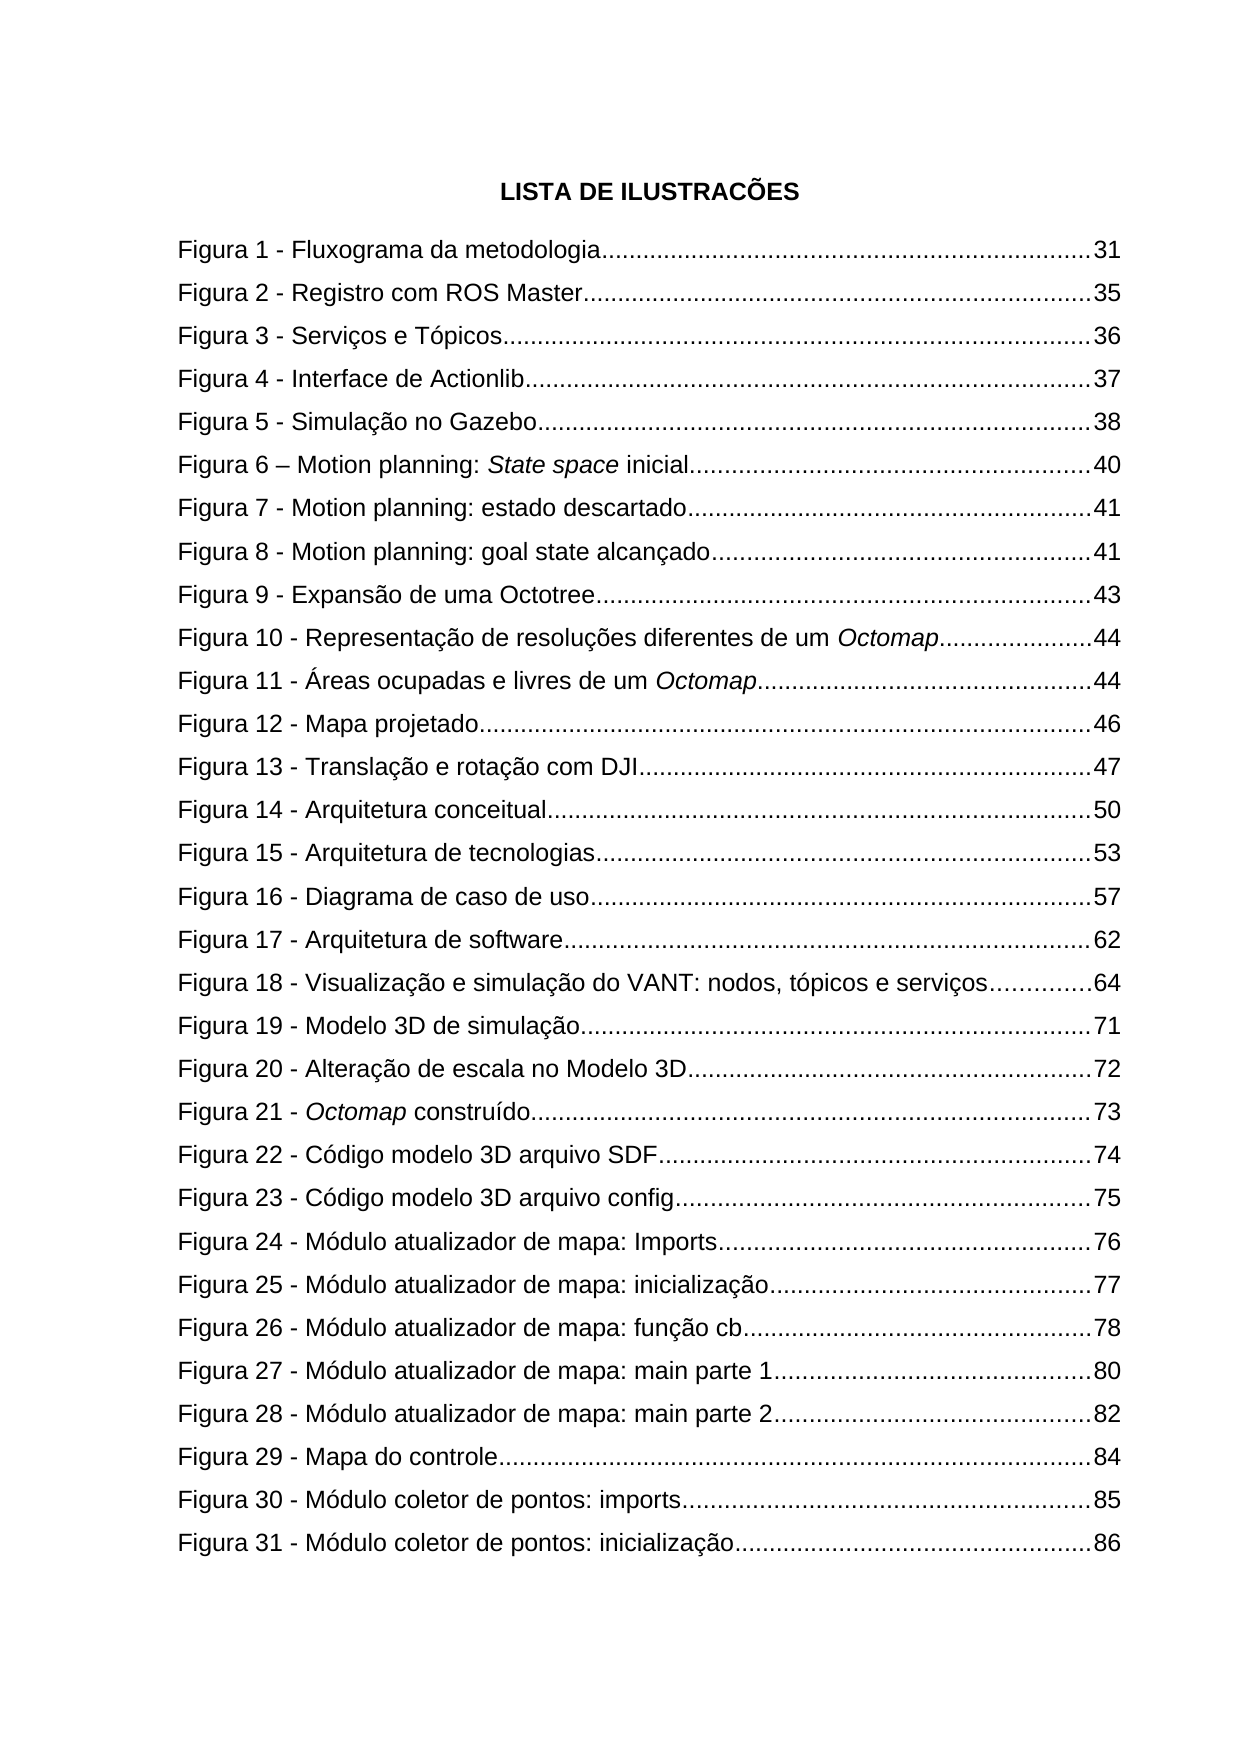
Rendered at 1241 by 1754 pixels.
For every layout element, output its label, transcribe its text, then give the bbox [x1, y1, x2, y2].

text Figura 4 - Interface de Actionlib 37 [177, 364, 1122, 393]
text Figura 26 - Módulo atualizador de mapa: função cb 78 [177, 1313, 1122, 1342]
text Figura 23 - Código modelo 3D arquivo config 75 [177, 1183, 1122, 1212]
text Figura 25 - Módulo atualizador de mapa: inicialização 77 [177, 1270, 1122, 1298]
text Figura 27 - Módulo atualizador de mapa: main parte 1 80 [177, 1356, 1122, 1385]
text Figura 7 - Motion planning: estado descartado 41 [177, 493, 1122, 522]
text Figura 17 - Arquitetura de software 62 [177, 925, 1122, 953]
text Figura 8 - Motion planning: goal state alcançado 41 [177, 537, 1122, 565]
text Figura 19 - Modelo 3D de simulação 71 [177, 1011, 1122, 1040]
text Figura 5 - Simulação no Gazebo 38 [177, 407, 1122, 436]
text Figura 12 - Mapa projetado 46 [177, 709, 1122, 738]
text Figura 13 - Translação e rotação com DJI 47 [177, 752, 1122, 781]
text Figura 10 - Representação de resoluções diferentes de um Octomap 44 [177, 623, 1122, 652]
text Figura 21 - Octomap construído 73 [177, 1097, 1122, 1126]
text Figura 11 - Áreas ocupadas e livres de um Octomap 44 [177, 666, 1122, 695]
text Figura 20 - Alteração de escala no Modelo 3D 72 [177, 1054, 1122, 1083]
text Figura 31 - Módulo coletor de pontos: inicialização 86 [177, 1528, 1122, 1557]
text Lista de Ilustracões [177, 177, 1122, 206]
text Figura 2 - Registro com ROS Master 35 [177, 278, 1122, 307]
text Figura 16 - Diagrama de caso de uso 57 [177, 882, 1122, 910]
text Figura 14 - Arquitetura conceitual 50 [177, 795, 1122, 824]
text Figura 24 - Módulo atualizador de mapa: Imports 76 [177, 1227, 1122, 1255]
text Figura 18 - Visualização e simulação do VANT: nodos, tópicos e serviços 64 [177, 968, 1122, 997]
text Figura 1 - Fluxograma da metodologia 31 [177, 235, 1122, 263]
text Figura 29 - Mapa do controle 84 [177, 1442, 1122, 1471]
text Figura 15 - Arquitetura de tecnologias 53 [177, 838, 1122, 867]
text Figura 30 - Módulo coletor de pontos: imports 85 [177, 1485, 1122, 1514]
text Figura 9 - Expansão de uma Octotree 43 [177, 580, 1122, 608]
text Figura 6 – Motion planning: State space inicial 40 [177, 450, 1122, 479]
text Figura 3 - Serviços e Tópicos 36 [177, 321, 1122, 350]
text Figura 22 - Código modelo 3D arquivo SDF 74 [177, 1140, 1122, 1169]
text Figura 28 - Módulo atualizador de mapa: main parte 2 82 [177, 1399, 1122, 1428]
